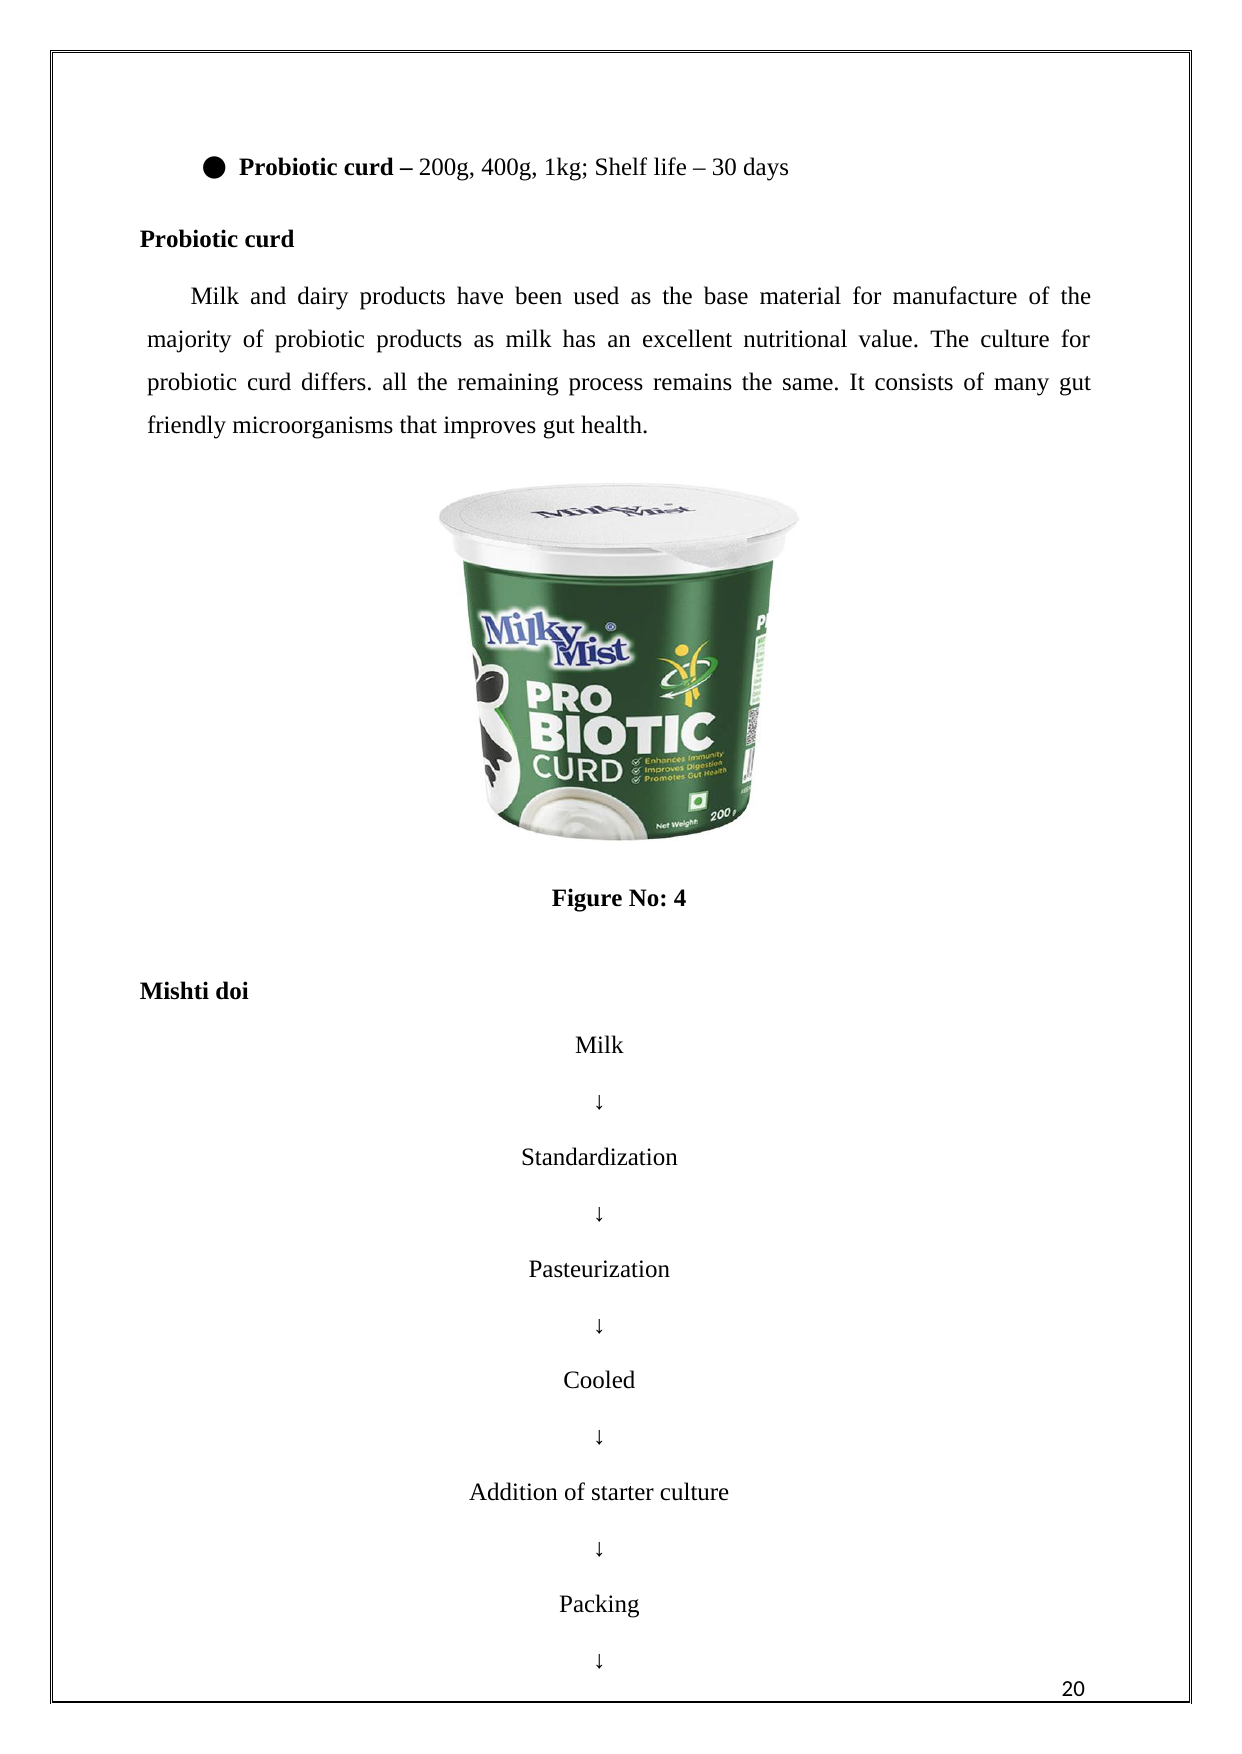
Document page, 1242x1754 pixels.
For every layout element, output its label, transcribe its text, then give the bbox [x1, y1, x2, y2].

text Mishti doi [58, 976, 1140, 1004]
text Addition of starter culture [58, 1477, 1140, 1506]
text Pasteurization [58, 1254, 1140, 1283]
text ↓ [58, 1645, 1140, 1673]
text Packing [58, 1589, 1140, 1618]
text ↓ [58, 1310, 1140, 1338]
text ↓ [58, 1421, 1140, 1450]
text Milk [58, 1031, 1140, 1059]
list Probiotic curd – 200g, 400g, 1kg; Shelf life – 30 days [201, 144, 1091, 184]
text ↓ [58, 1198, 1140, 1227]
text ↓ [58, 1533, 1140, 1562]
text ↓ [58, 1086, 1140, 1115]
text Milk and dairy products have been used as the base material for manufacture of the majority of probiotic products as milk has an excellent nutritional value. The culture for probiotic curd differs. all the remaining process remains the same. It consists of many gut friendly microorganisms that improves gut health. [146, 281, 1092, 439]
picture [414, 478, 823, 844]
subtitle Probiotic curd [133, 224, 1140, 253]
text Standardization [58, 1142, 1140, 1171]
text Cooled [58, 1366, 1140, 1394]
text Figure No: 4 [146, 883, 1092, 912]
